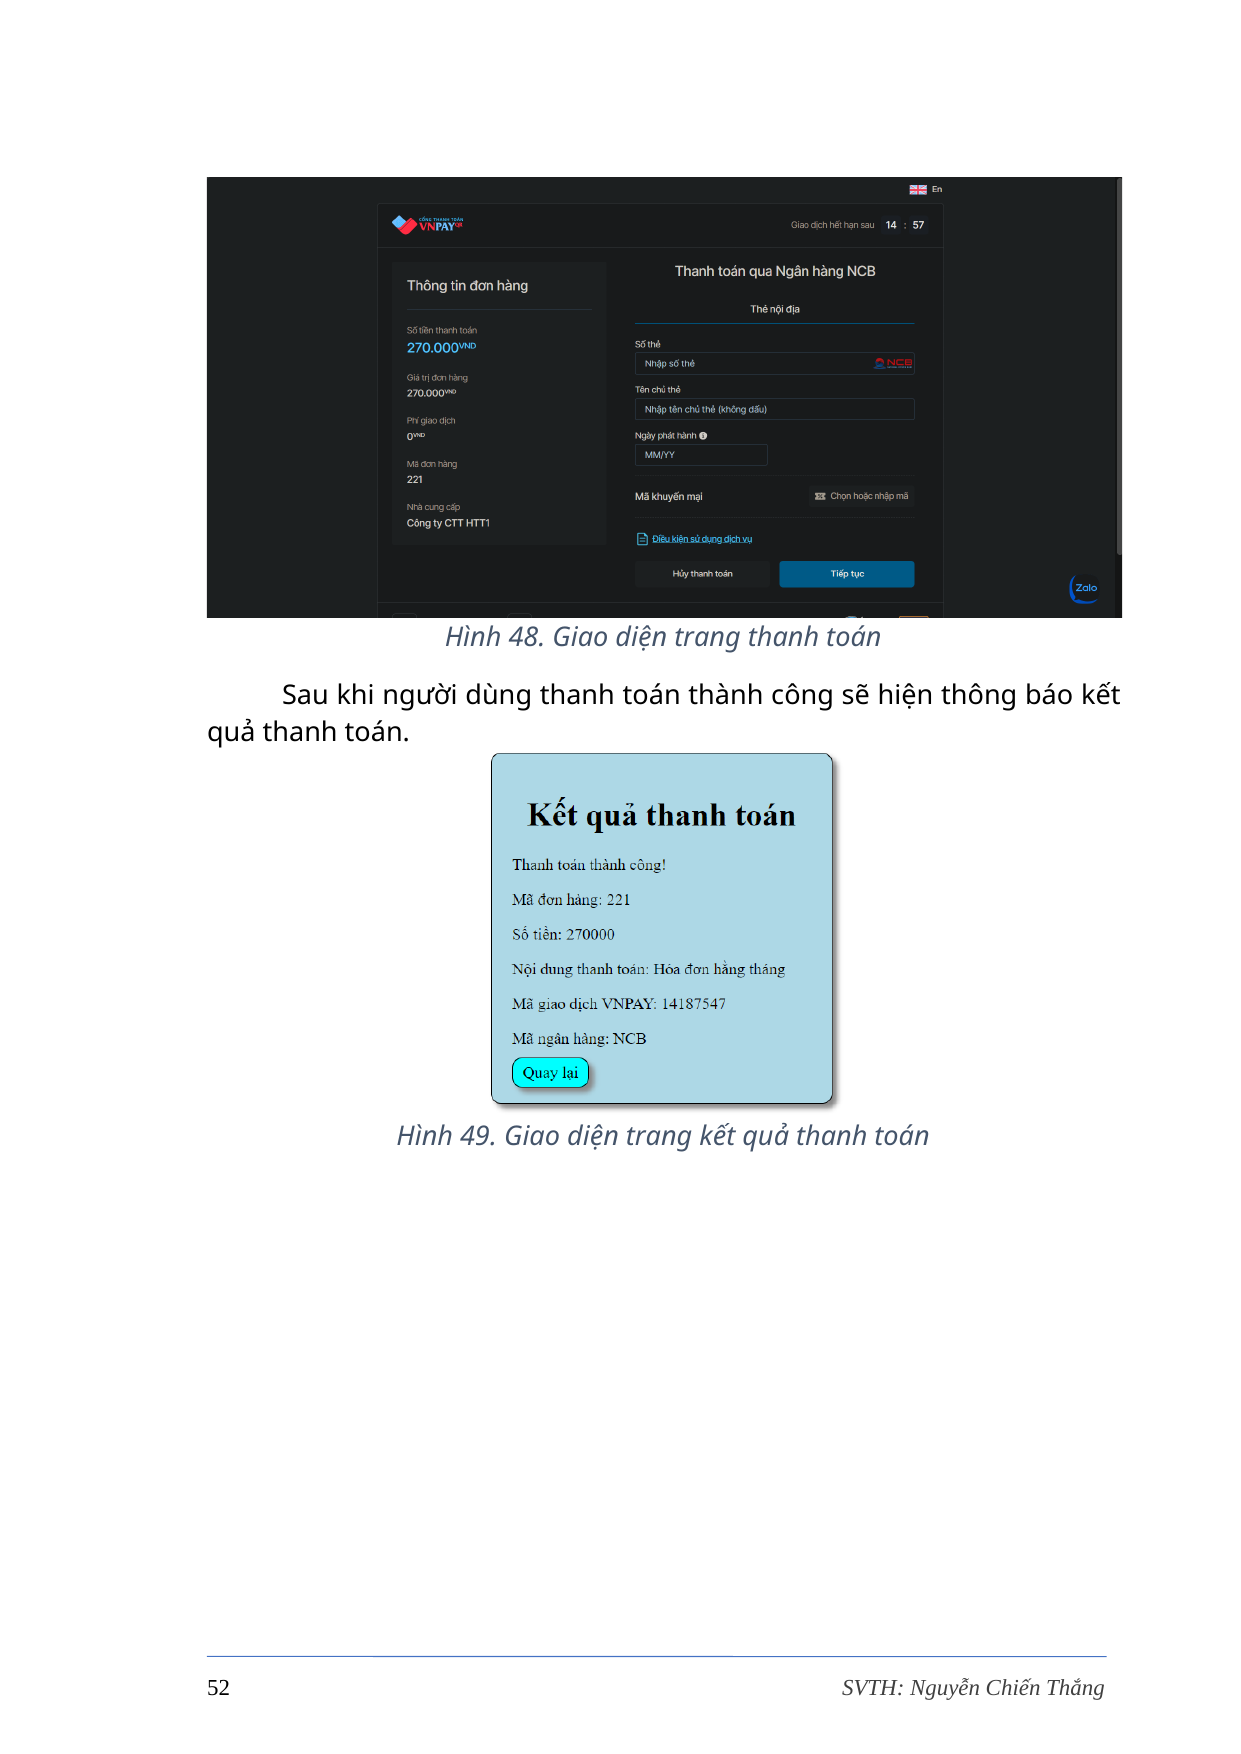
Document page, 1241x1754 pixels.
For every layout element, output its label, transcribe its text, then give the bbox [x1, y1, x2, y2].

picture [206, 177, 1123, 618]
text Hình 48. Giao diện trang thanh toán [207, 618, 1122, 655]
text Sau khi người dùng thanh toán thành công sẽ hiện thông báo kết quả thanh toán. [207, 676, 1122, 749]
text Hình 49. Giao diện trang kết quả thanh toán [207, 1117, 1122, 1153]
picture [484, 749, 845, 1117]
